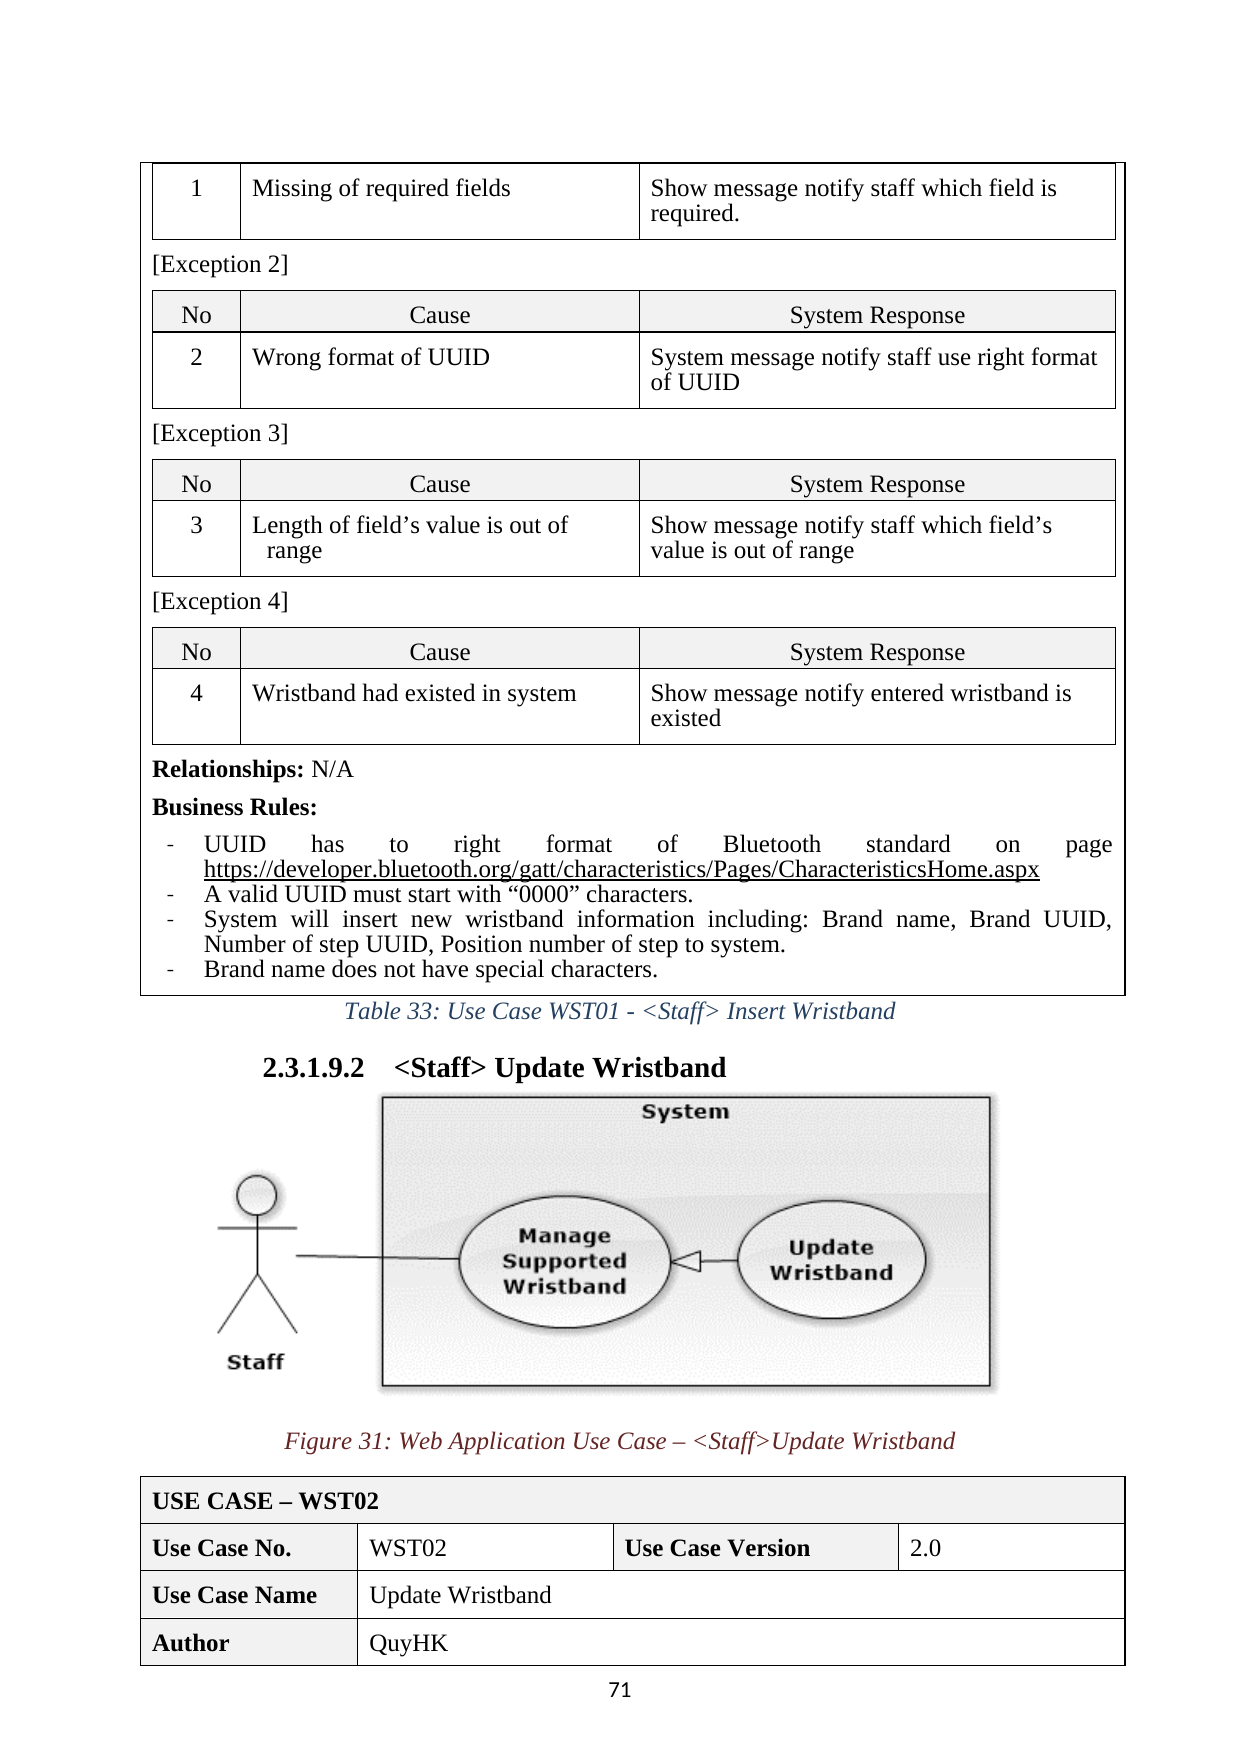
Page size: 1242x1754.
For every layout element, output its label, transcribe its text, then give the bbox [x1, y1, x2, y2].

table_cell Use Case Name [141, 1571, 357, 1617]
table_cell 2.0 [899, 1524, 1124, 1570]
picture [210, 1090, 1029, 1426]
table_cell Use Case No. [141, 1524, 357, 1570]
subtitle <Staff> Update Wristband [214, 1050, 1146, 1084]
table_cell Author [141, 1619, 357, 1665]
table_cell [141, 163, 1124, 995]
table_cell Update Wristband [358, 1571, 1124, 1617]
table_cell QuyHK [358, 1619, 1124, 1665]
table_cell WST02 [358, 1524, 613, 1570]
text Figure 31: Web Application Use Case – <Staff>Update Wristband [94, 1426, 1146, 1455]
table_header USE CASE – WST02 [141, 1477, 1124, 1523]
table_cell Use Case Version [614, 1524, 898, 1570]
text Table 33: Use Case WST01 - <Staff> Insert Wristband [94, 996, 1146, 1025]
